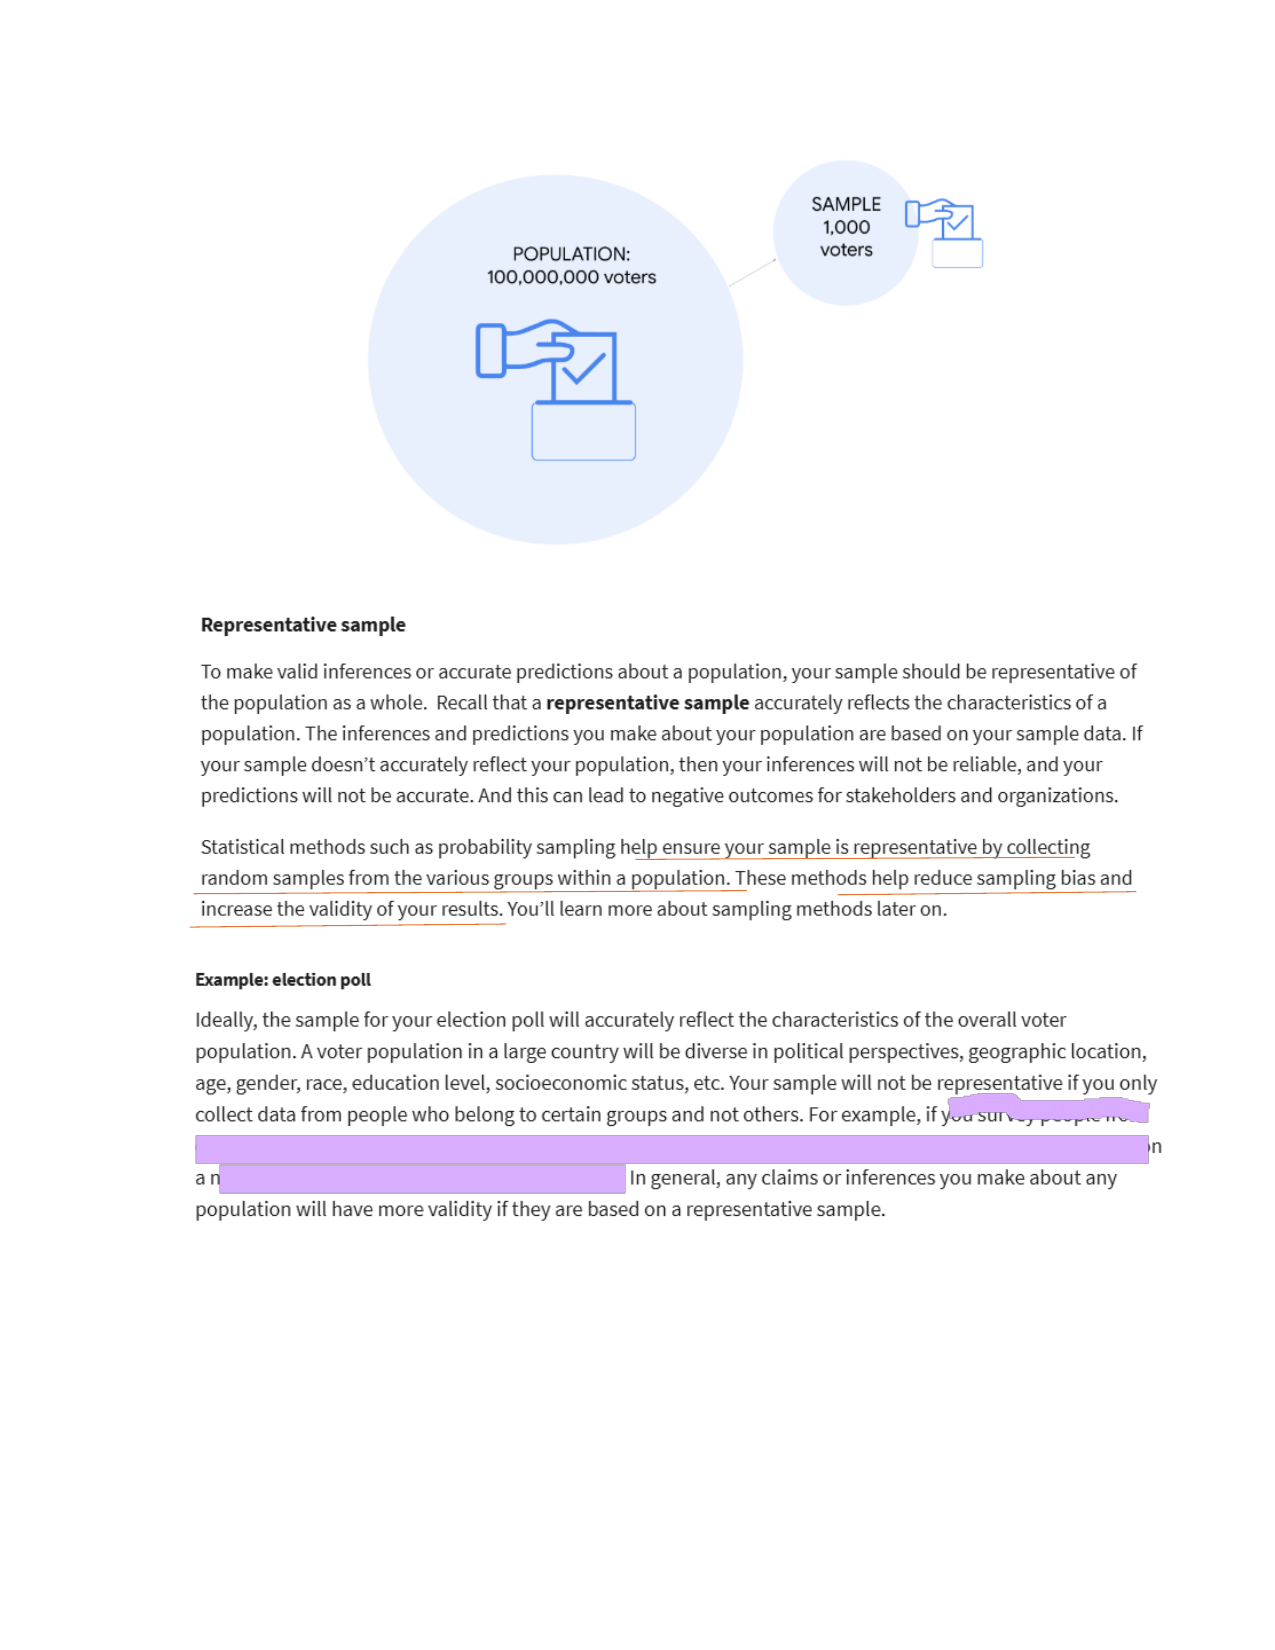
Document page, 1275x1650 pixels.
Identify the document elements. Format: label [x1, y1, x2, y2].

picture [187, 150, 1163, 941]
picture [187, 960, 1163, 1229]
